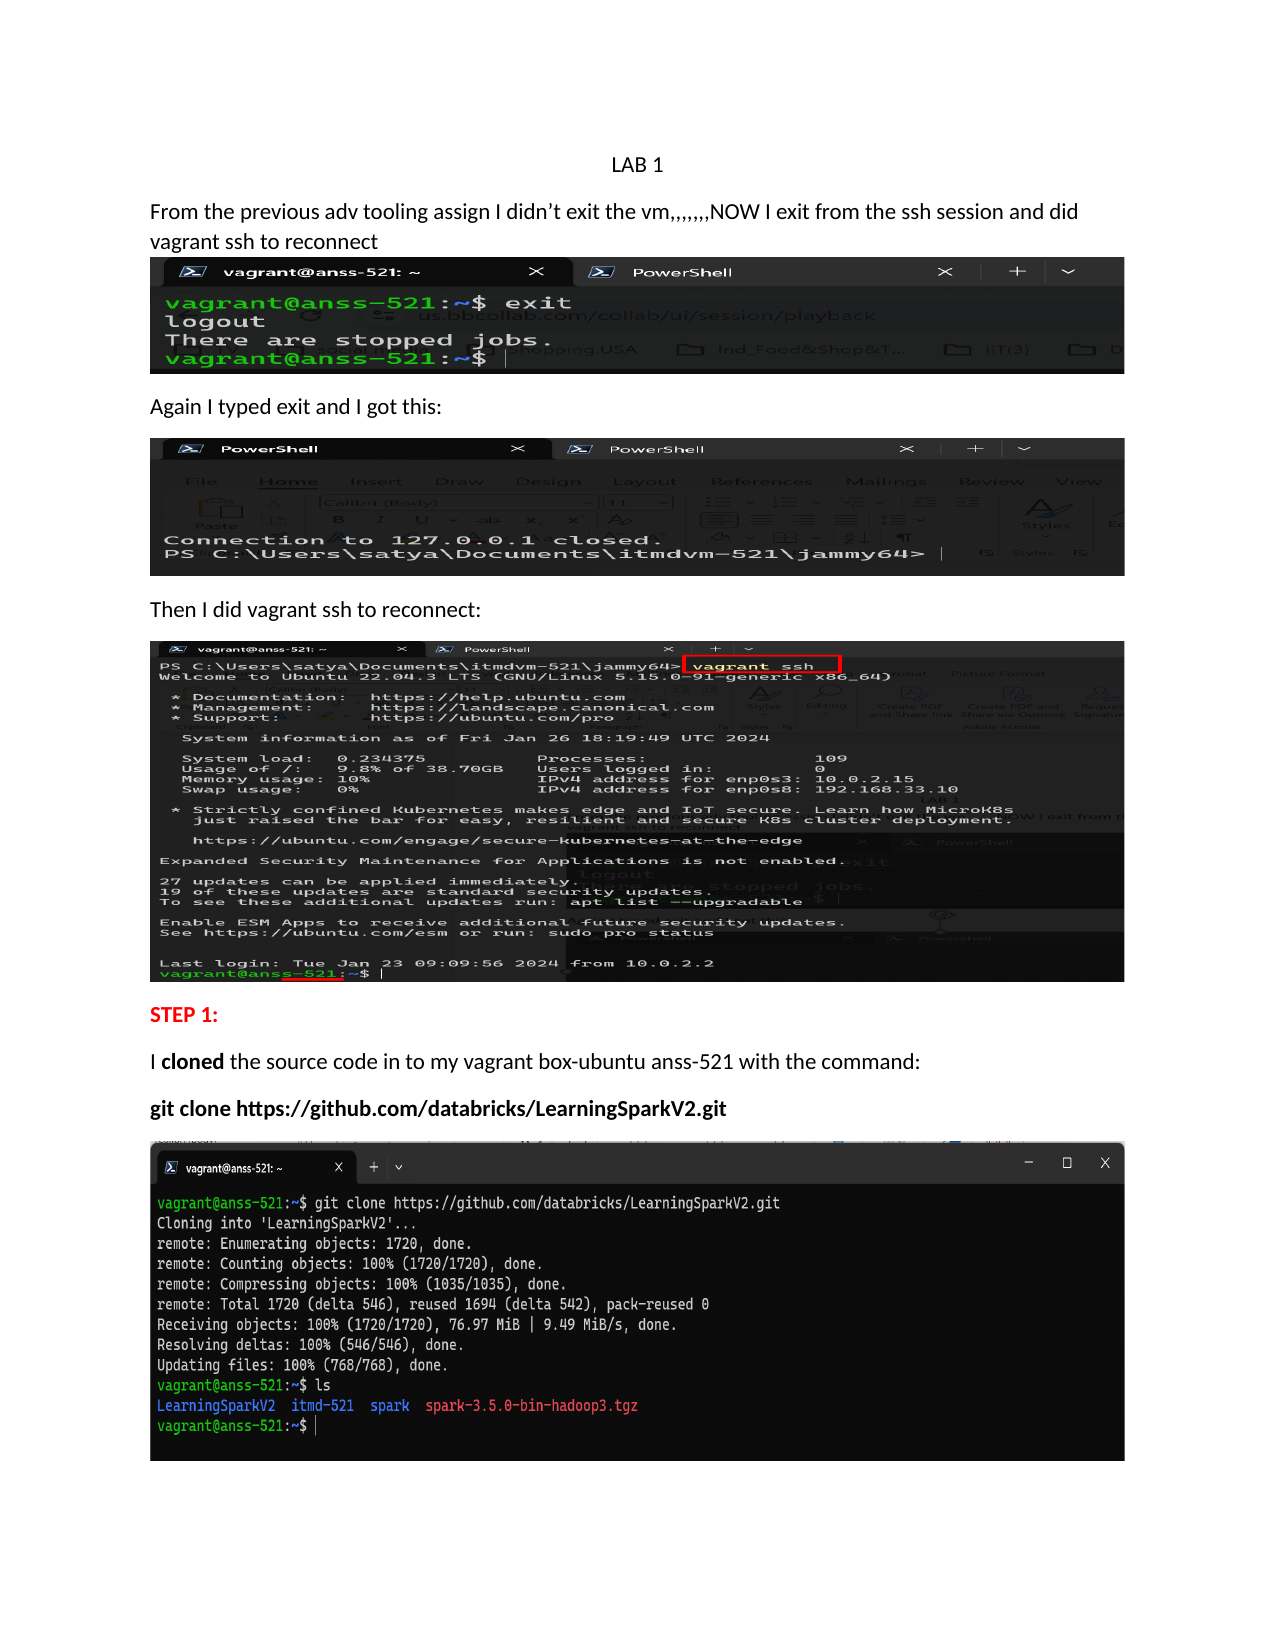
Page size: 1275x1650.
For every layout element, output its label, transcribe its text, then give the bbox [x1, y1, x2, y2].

text Then I did vagrant ssh to reconnect: [150, 595, 1125, 623]
picture [150, 438, 1125, 576]
picture [150, 257, 1125, 374]
text git clone https://github.com/databricks/LearningSparkV2.git [150, 1094, 1125, 1122]
text From the previous adv tooling assign I didn’t exit the vm,,,,,,,NOW I exit from the ssh session and did vagrant ssh to reconnect [150, 197, 1125, 257]
text LAB 1 [150, 150, 1125, 178]
text Again I typed exit and I got this: [150, 392, 1125, 420]
text I cloned the source code in to my vagrant box-ubuntu anss-521 with the command: [150, 1047, 1125, 1075]
picture [150, 1141, 1125, 1461]
picture [150, 641, 1125, 982]
text STEP 1: [150, 1000, 1125, 1028]
